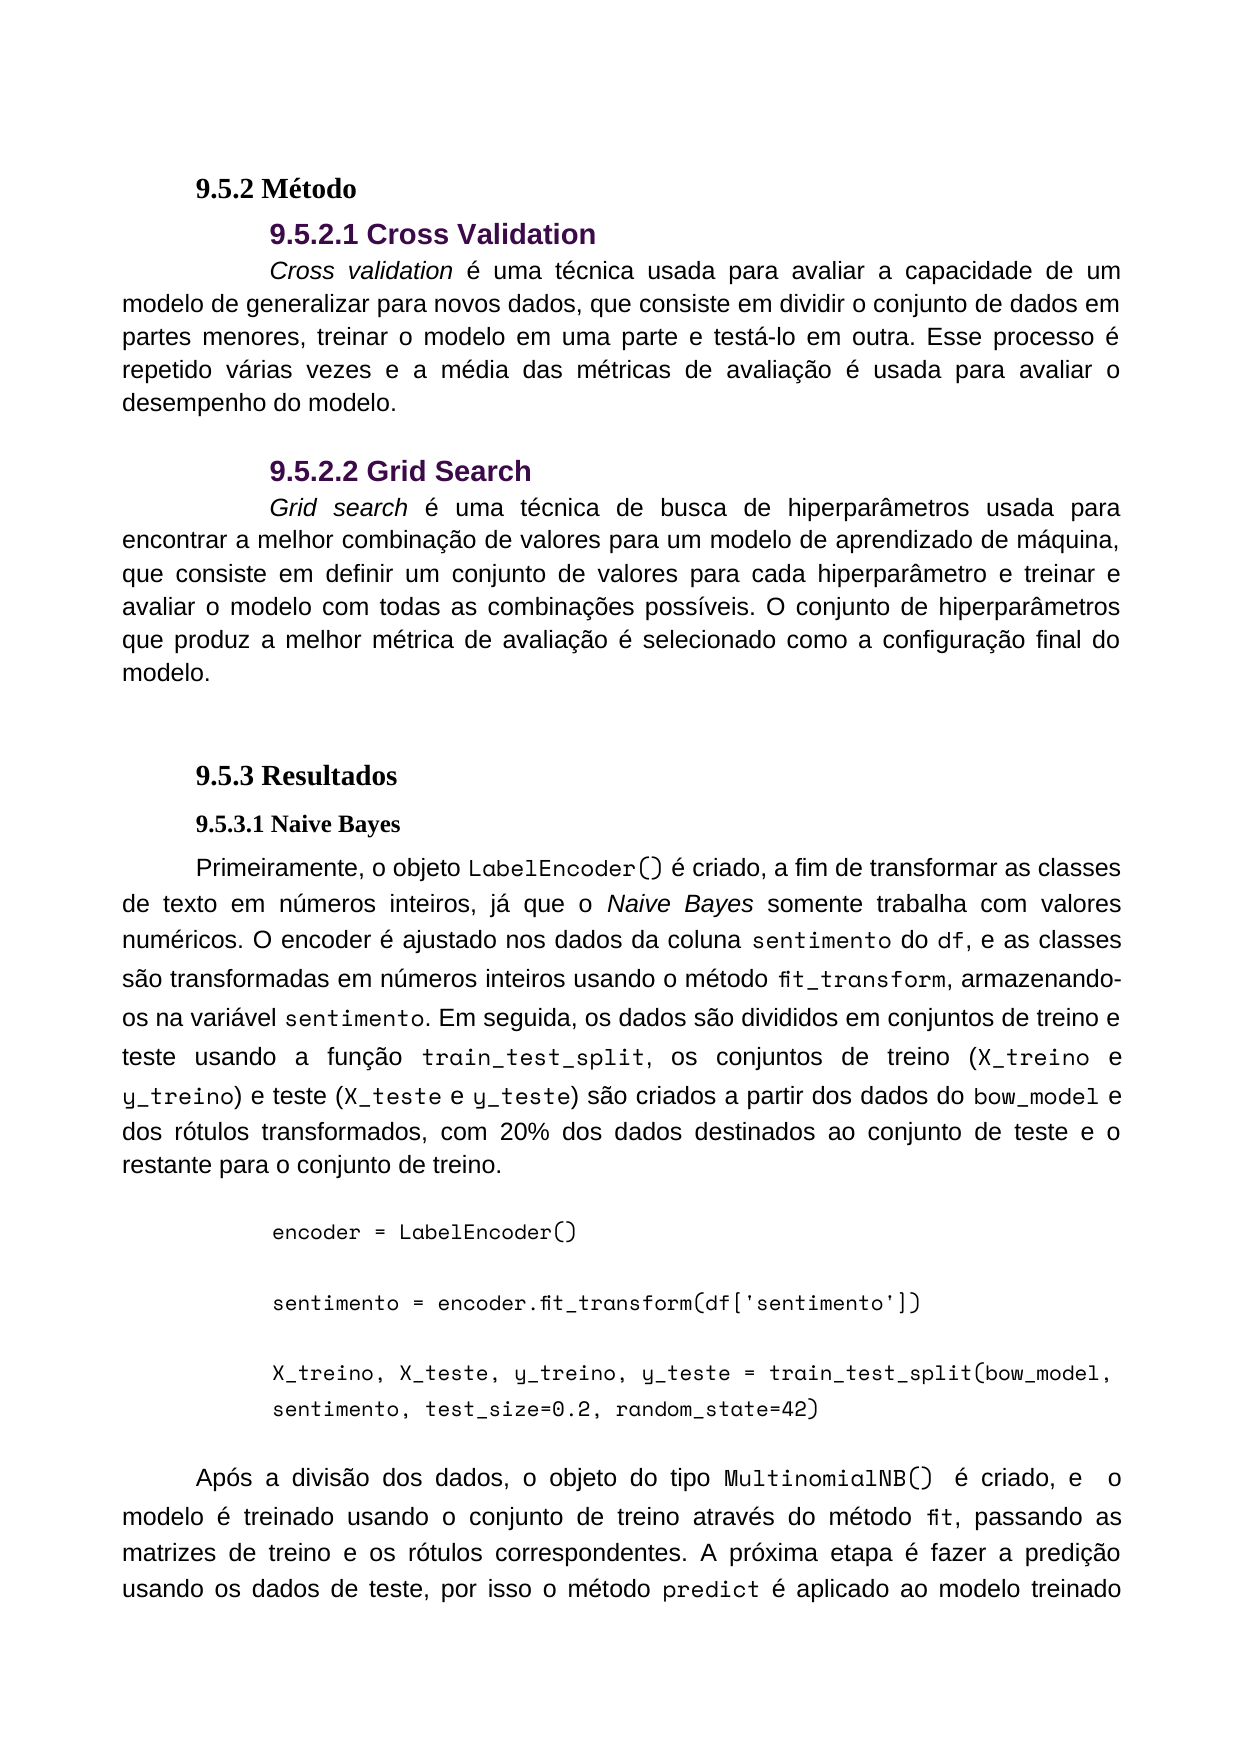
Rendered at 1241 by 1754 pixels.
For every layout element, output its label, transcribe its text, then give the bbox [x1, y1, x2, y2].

subtitle 9.5.3.1 Naive Bayes [122, 809, 1122, 838]
subtitle 9.5.2 Método [122, 171, 1122, 205]
text encoder = LabelEncoder() [272, 1216, 1122, 1247]
text Grid search é uma técnica de busca de hiperparâmetros usada para encontrar a melhor combinação de valores para um modelo de aprendizado de máquina, que consiste em definir um conjunto de valores para cada hiperparâmetro e treinar e avaliar o modelo com todas as combinações possíveis. O conjunto de hiperparâmetros que produz a melhor métrica de avaliação é selecionado como a configuração final do modelo. [122, 492, 1122, 686]
text Cross validation é uma técnica usada para avaliar a capacidade de um modelo de generalizar para novos dados, que consiste em dividir o conjunto de dados em partes menores, treinar o modelo em uma parte e testá-lo em outra. Esse processo é repetido várias vezes e a média das métricas de avaliação é usada para avaliar o desempenho do modelo. [122, 256, 1122, 417]
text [122, 1461, 1122, 1606]
text X_treino, X_teste, y_treino, y_teste = train_test_split(bow_model, sentimento, test_size=0.2, random_state=42) [272, 1357, 1122, 1424]
text Primeiramente, o objeto LabelEncoder() é criado, a fim de transformar as classes de texto em números inteiros, já que o Naive Bayes somente trabalha com valores numéricos. O encoder é ajustado nos dados da coluna sentimento do df, e as classes são transformadas em números inteiros usando o método fit_transform, armazenando-os na variável sentimento. Em seguida, os dados são divididos em conjuntos de treino e teste usando a função train_test_split, os conjuntos de treino (X_treino e y_treino) e teste (X_teste e y_teste) são criados a partir dos dados do bow_model e dos rótulos transformados, com 20% dos dados destinados ao conjunto de teste e o restante para o conjunto de treino. [122, 851, 1122, 1178]
text 9.5.2.2 Grid Search [122, 454, 1122, 487]
subtitle 9.5.3 Resultados [122, 758, 1122, 792]
text 9.5.2.1 Cross Validation [122, 217, 1122, 251]
text sentimento = encoder.fit_transform(df['sentimento']) [272, 1287, 1122, 1317]
